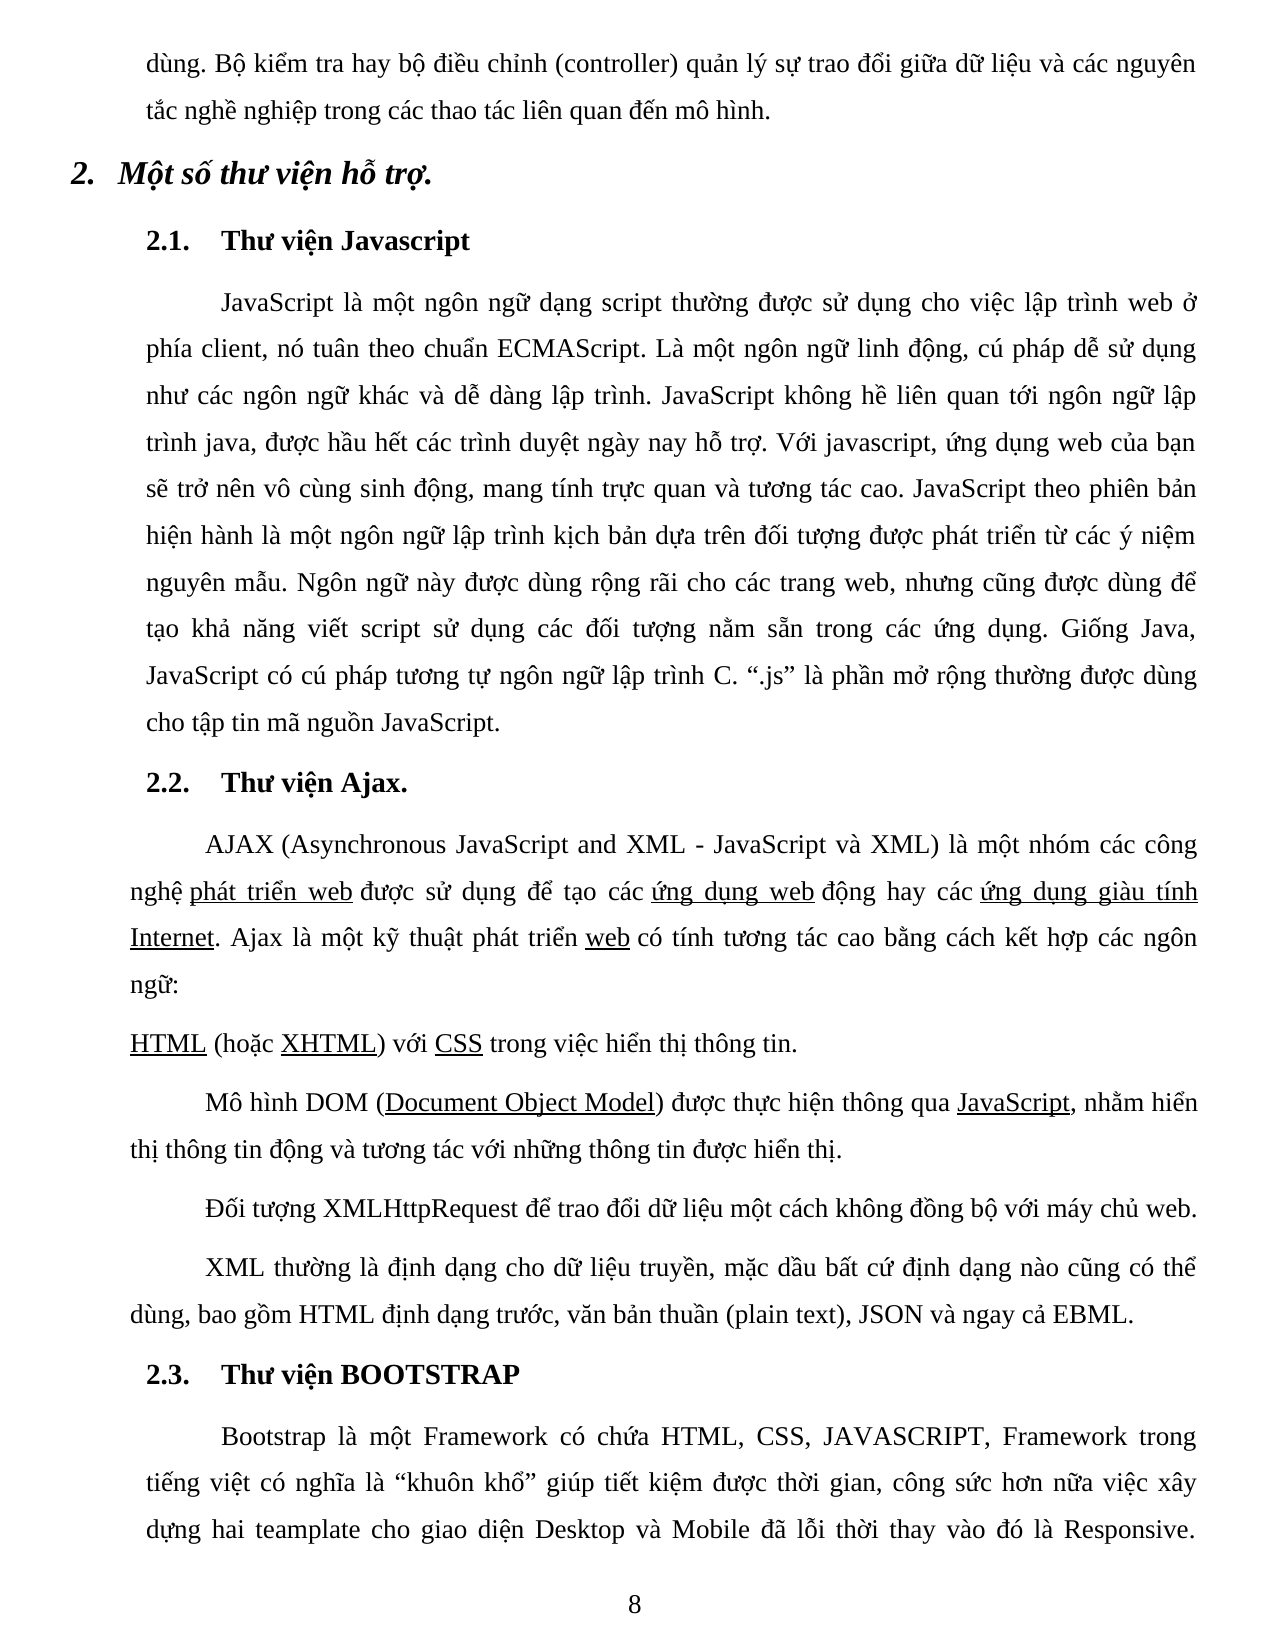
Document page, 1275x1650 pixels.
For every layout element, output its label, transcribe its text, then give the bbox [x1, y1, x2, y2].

subtitle Thư viện BOOTSTRAP [146, 1357, 1198, 1391]
text Đối tượng XMLHttpRequest để trao đổi dữ liệu một cách không đồng bộ với máy chủ web. [130, 1192, 1198, 1223]
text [146, 47, 1198, 125]
subtitle Một số thư viện hỗ trợ. [71, 153, 1198, 191]
text Mô hình DOM (Document Object Model) được thực hiện thông qua JavaScript, nhằm hiển thị thông tin động và tương tác với những thông tin được hiển thị. [130, 1086, 1198, 1164]
text JavaScript là một ngôn ngữ dạng script thường được sử dụng cho việc lập trình web ở phía client, nó tuân theo chuẩn ECMAScript. Là một ngôn ngữ linh động, cú pháp dễ sử dụng như các ngôn ngữ khác và dễ dàng lập trình. JavaScript không hề liên quan tới ngôn ngữ lập trình java, được hầu hết các trình duyệt ngày nay hỗ trợ. Với javascript, ứng dụng web của bạn sẽ trở nên vô cùng sinh động, mang tính trực quan và tương tác cao. JavaScript theo phiên bản hiện hành là một ngôn ngữ lập trình kịch bản dựa trên đối tượng được phát triển từ các ý niệm nguyên mẫu. Ngôn ngữ này được dùng rộng rãi cho các trang web, nhưng cũng được dùng để tạo khả năng viết script sử dụng các đối tượng nằm sẵn trong các ứng dụng. Giống Java, JavaScript có cú pháp tương tự ngôn ngữ lập trình C. “.js” là phần mở rộng thường được dùng cho tập tin mã nguồn JavaScript. [146, 286, 1198, 737]
text HTML (hoặc XHTML) với CSS trong việc hiển thị thông tin. [71, 1027, 1198, 1058]
text AJAX (Asynchronous JavaScript and XML - JavaScript và XML) là một nhóm các công nghệ phát triển web được sử dụng để tạo các ứng dụng web động hay các ứng dụng giàu tính Internet. Ajax là một kỹ thuật phát triển web có tính tương tác cao bằng cách kết hợp các ngôn ngữ: [130, 828, 1198, 999]
text XML thường là định dạng cho dữ liệu truyền, mặc dầu bất cứ định dạng nào cũng có thể dùng, bao gồm HTML định dạng trước, văn bản thuần (plain text), JSON và ngay cả EBML. [130, 1251, 1198, 1329]
subtitle Thư viện Ajax. [146, 765, 1198, 799]
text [146, 1420, 1198, 1544]
subtitle Thư viện Javascript [146, 223, 1198, 257]
